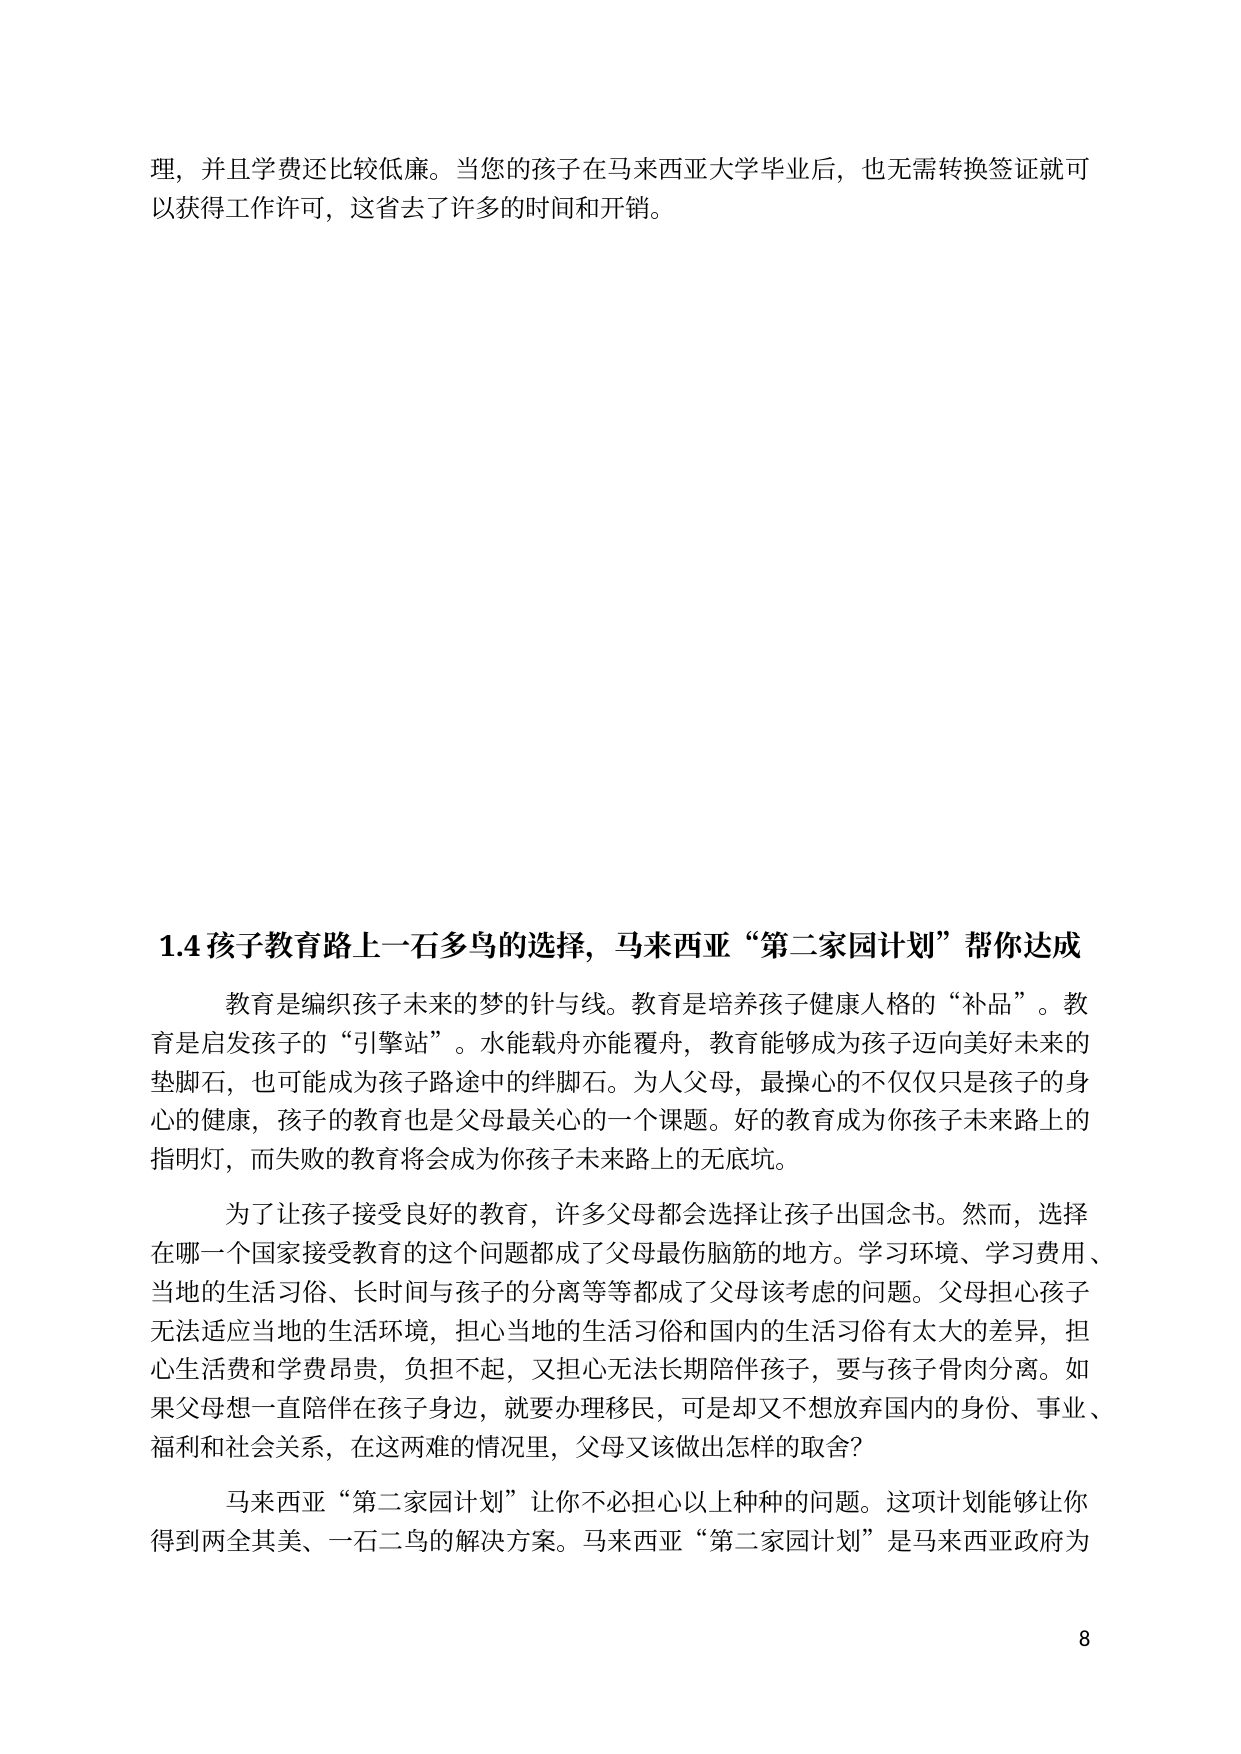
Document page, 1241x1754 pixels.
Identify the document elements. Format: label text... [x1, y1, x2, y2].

text 为了让孩子接受良好的教育，许多父母都会选择让孩子出国念书。然而，选择在哪一个国家接受教育的这个问题都成了父母最伤脑筋的地方。学习环境、学习费用、当地的生活习俗、长时间与孩子的分离等等都成了父母该考虑的问题。父母担心孩子无法适应当地的生活环境，担心当地的生活习俗和国内的生活习俗有太大的差异，担心生活费和学费昂贵，负担不起，又担心无法长期陪伴孩子，要与孩子骨肉分离。如果父母想一直陪伴在孩子身边，就要办理移民，可是却又不想放弃国内的身份、事业、福利和社会关系，在这两难的情况里，父母又该做出怎样的取舍？ [150, 1195, 1090, 1464]
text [150, 1483, 1090, 1558]
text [150, 150, 1090, 225]
text 教育是编织孩子未来的梦的针与线。教育是培养孩子健康人格的“补品”。教育是启发孩子的“引擎站”。水能载舟亦能覆舟，教育能够成为孩子迈向美好未来的垫脚石，也可能成为孩子路途中的绊脚石。为人父母，最操心的不仅仅只是孩子的身心的健康，孩子的教育也是父母最关心的一个课题。好的教育成为你孩子未来路上的指明灯，而失败的教育将会成为你孩子未来路上的无底坑。 [150, 985, 1090, 1176]
text 1.4孩子教育路上一石多鸟的选择，马来西亚“第二家园计划”帮你达成 [150, 923, 1090, 965]
